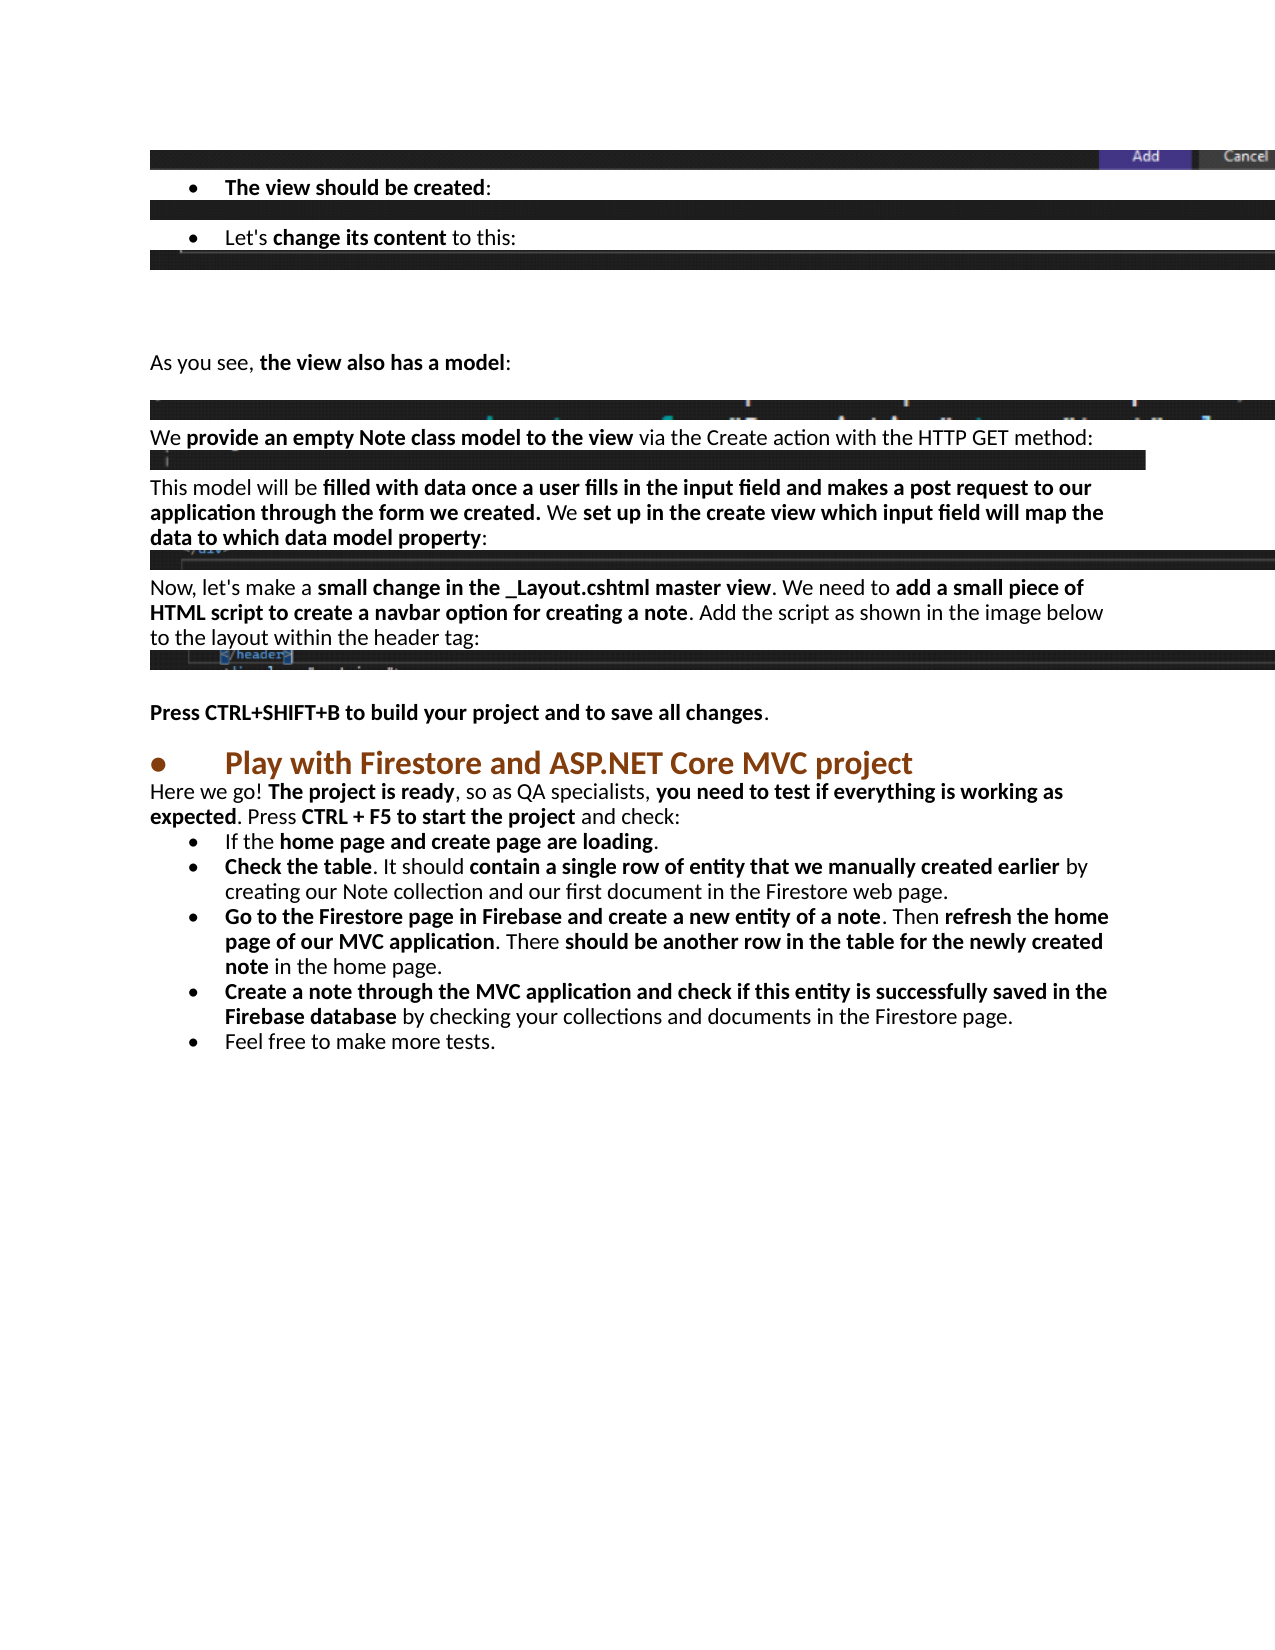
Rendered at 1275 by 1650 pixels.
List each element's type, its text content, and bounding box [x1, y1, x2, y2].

text Press CTRL+SHIFT+B to build your project and to save all changes. [150, 700, 1125, 725]
text As you see, the view also has a model: [150, 350, 1125, 375]
text Now, let's make a small change in the _Layout.cshtml master view. We need to add a small piece of HTML script to create a navbar option for creating a note. Add the script as shown in the image below to the layout within the header tag: [150, 575, 1125, 650]
list Create a note through the MVC application and check if this entity is successfully saved in the Firebase database by checking your collections and documents in the Firestore page. [187, 979, 1125, 1029]
text We provide an empty Note class model to the view via the Create action with the HTTP GET method: [150, 425, 1125, 450]
list Check the table. It should contain a single row of entity that we manually created earlier by creating our Note collection and our first document in the Firestore web page. [187, 854, 1125, 904]
text Here we go! The project is ready, so as QA specialists, you need to test if everything is working as expected. Press CTRL + F5 to start the project and check: [150, 779, 1125, 829]
list Go to the Firestore page in Firebase and create a new entity of a note. Then refresh the home page of our MVC application. There should be another row in the table for the newly created note in the home page. [187, 904, 1125, 979]
list Let's change its content to this: [187, 225, 1125, 250]
text This model will be filled with data once a user fills in the input field and makes a post request to our application through the form we created. We set up in the create view which input field will map the data to which data model property: [150, 475, 1125, 550]
list If the home page and create page are loading. [187, 829, 1125, 854]
list The view should be created: [187, 175, 1125, 200]
list Feel free to make more tests. [187, 1029, 1125, 1054]
list Play with Firestore and ASP.NET Core MVC project [150, 754, 1125, 779]
